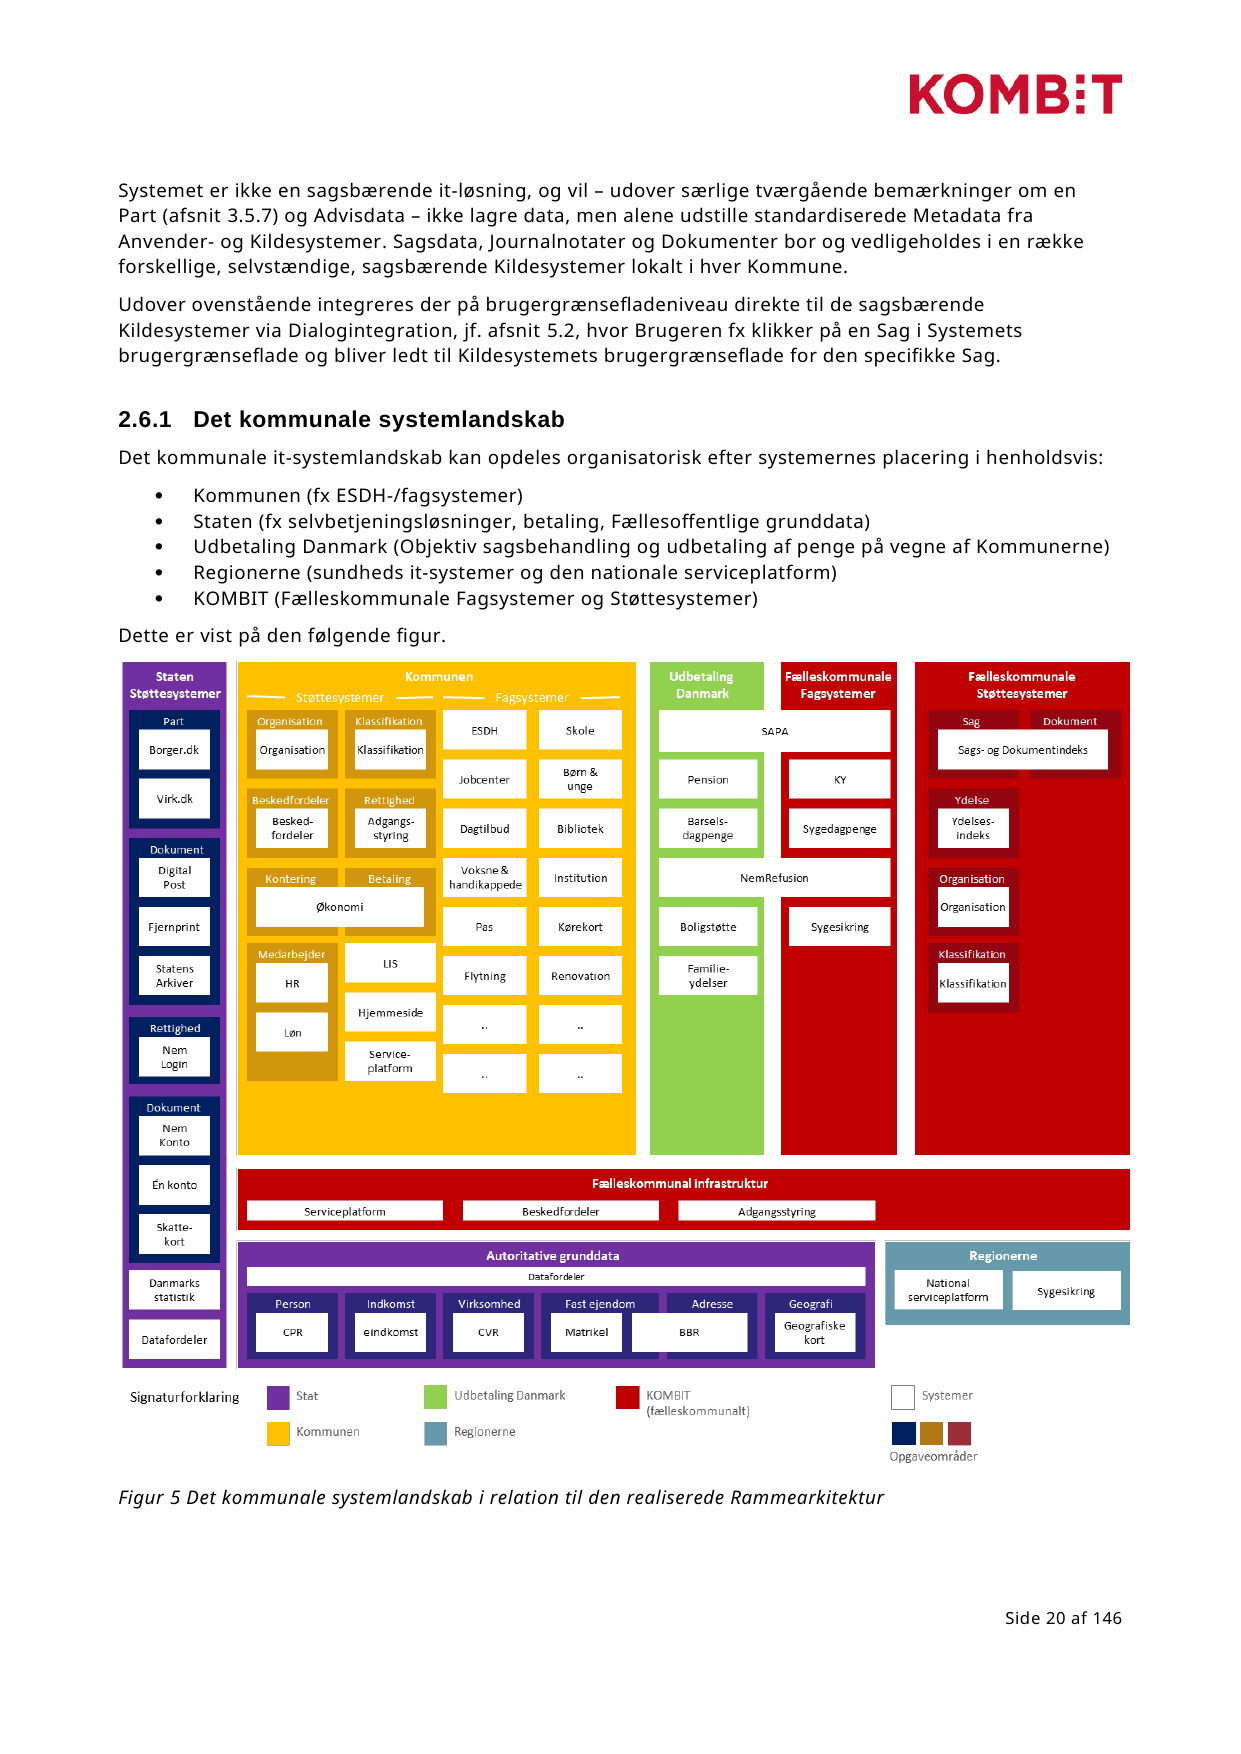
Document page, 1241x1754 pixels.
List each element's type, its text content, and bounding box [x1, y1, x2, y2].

list Udbetaling Danmark (Objektiv sagsbehandling og udbetaling af penge på vegne af Kommunerne) [156, 534, 1122, 559]
text Udover ovenstående integreres der på brugergrænsefladeniveau direkte til de sagsbærende Kildesystemer via Dialogintegration, jf. afsnit 5.2, hvor Brugeren fx klikker på en Sag i Systemets brugergrænseflade og bliver ledt til Kildesystemets brugergrænseflade for den specifikke Sag. [118, 292, 1122, 368]
list Kommunen (fx ESDH-/fagsystemer) [156, 483, 1122, 508]
list Staten (fx selvbetjeningsløsninger, betaling, Fællesoffentlige grunddata) [156, 508, 1122, 534]
text Det kommunale it-systemlandskab kan opdeles organisatorisk efter systemernes placering i henholdsvis: [118, 445, 1122, 470]
text Dette er vist på den følgende figur. [118, 623, 1122, 648]
list KOMBIT (Fælleskommunale Fagsystemer og Støttesystemer) [156, 585, 1122, 610]
subtitle Det kommunale systemlandskab [118, 406, 1122, 432]
picture [118, 1380, 989, 1472]
text Systemet er ikke en sagsbærende it-løsning, og vil – udover særlige tværgående bemærkninger om en Part (afsnit 3.5.7) og Advisdata – ikke lagre data, men alene udstille standardiserede Metadata fra Anvender- og Kildesystemer. Sagsdata, Journalnotater og Dokumenter bor og vedligeholdes i en række forskellige, selvstændige, sagsbærende Kildesystemer lokalt i hver Kommune. [118, 177, 1122, 279]
picture [910, 73, 1123, 114]
picture [118, 660, 1130, 1369]
list Regionerne (sundheds it-systemer og den nationale serviceplatform) [156, 559, 1122, 585]
